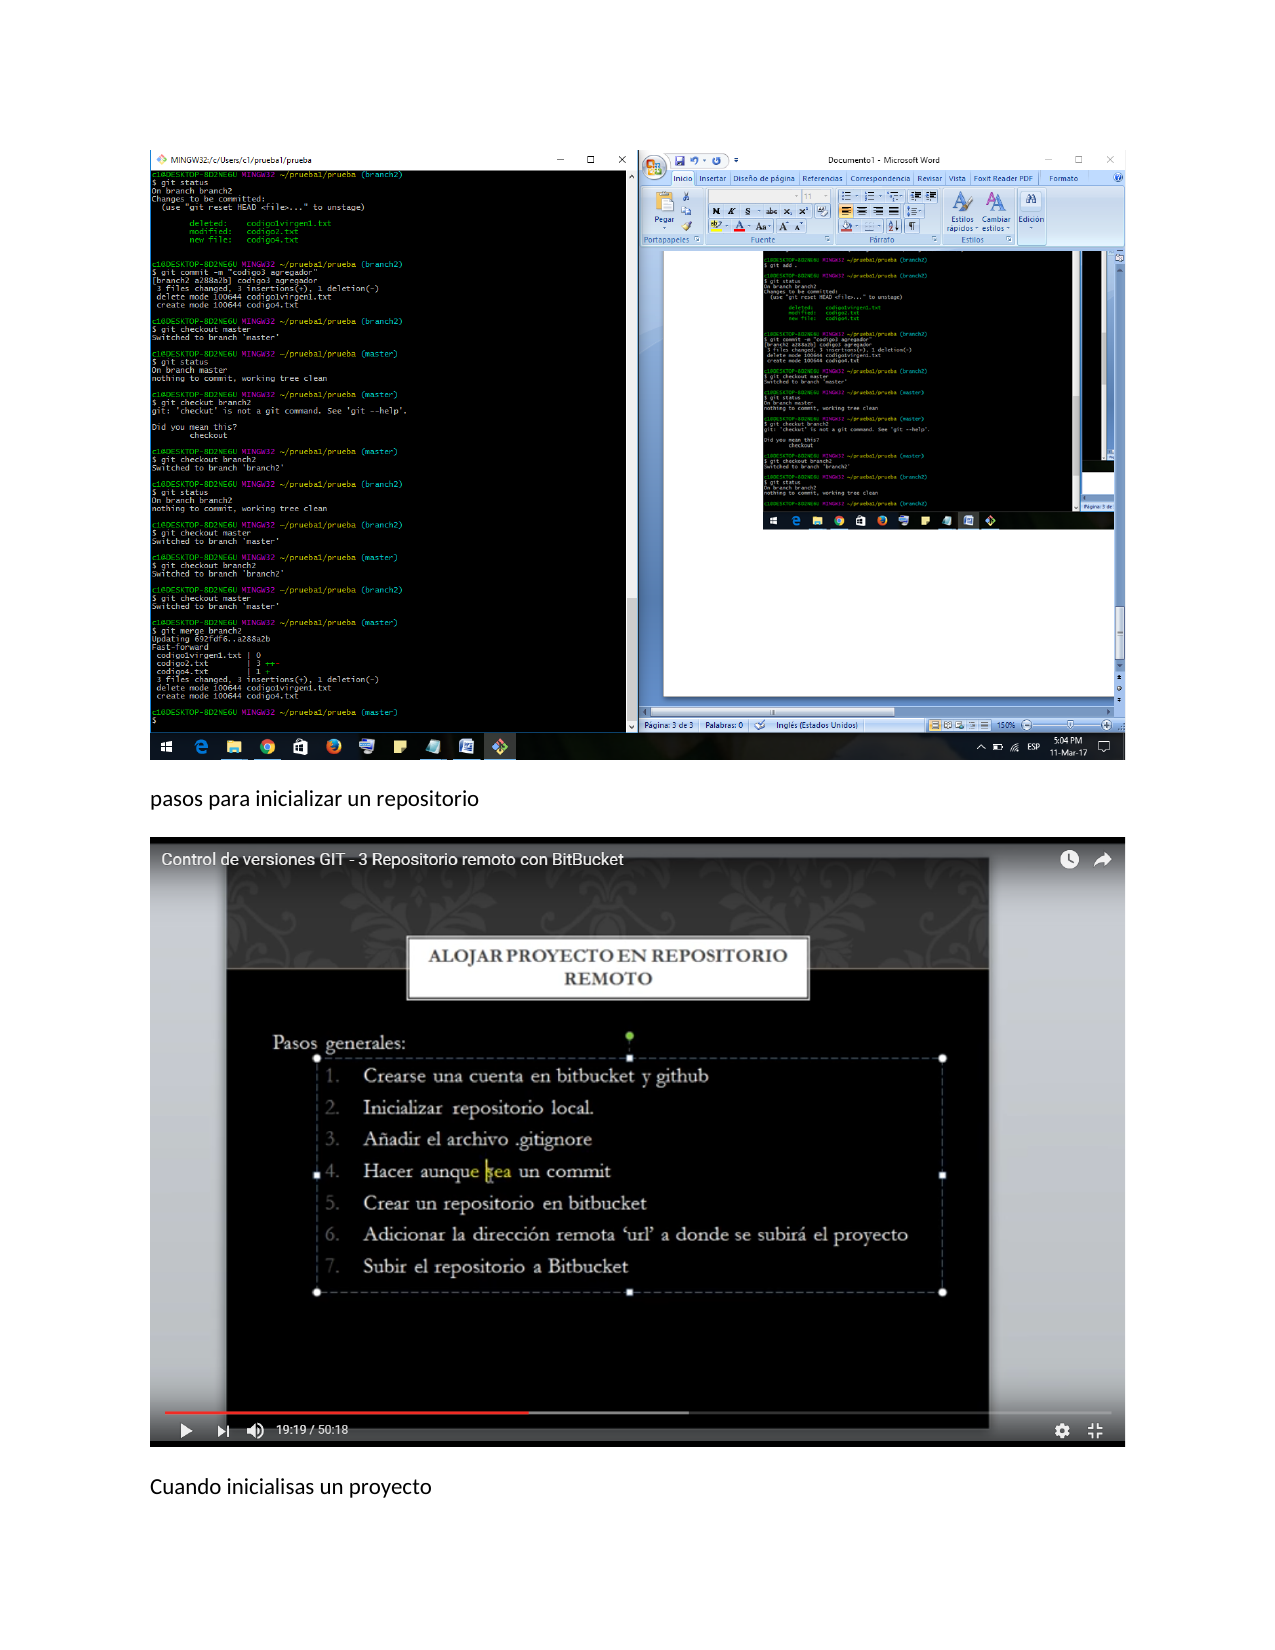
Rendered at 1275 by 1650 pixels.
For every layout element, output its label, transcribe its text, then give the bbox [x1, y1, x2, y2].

text Cuando inicialisas un proyecto [150, 1472, 1125, 1500]
text pasos para inicializar un repositorio [150, 784, 1125, 812]
picture [150, 837, 1125, 1447]
picture [150, 150, 1125, 760]
